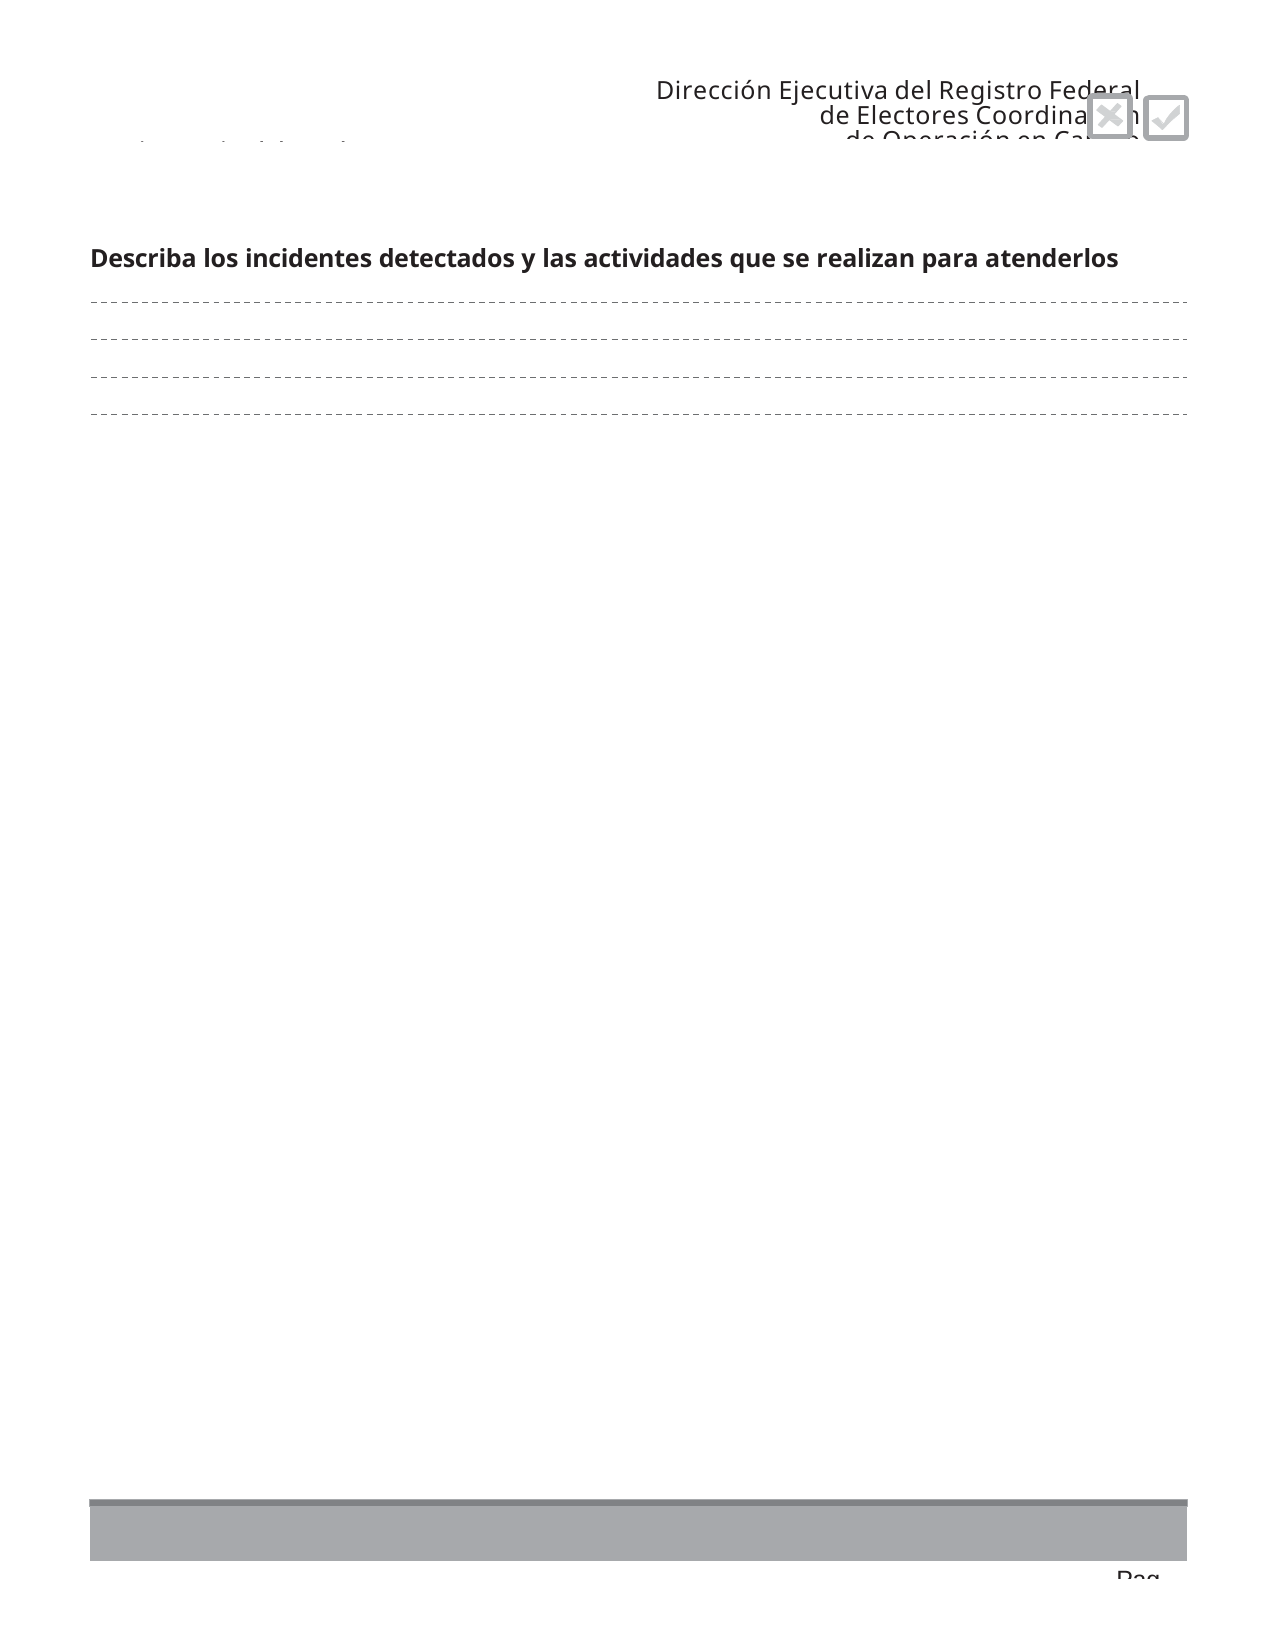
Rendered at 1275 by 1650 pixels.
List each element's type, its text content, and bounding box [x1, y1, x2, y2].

subtitle Describa los incidentes detectados y las actividades que se realizan para atenderlos [90, 240, 1200, 274]
